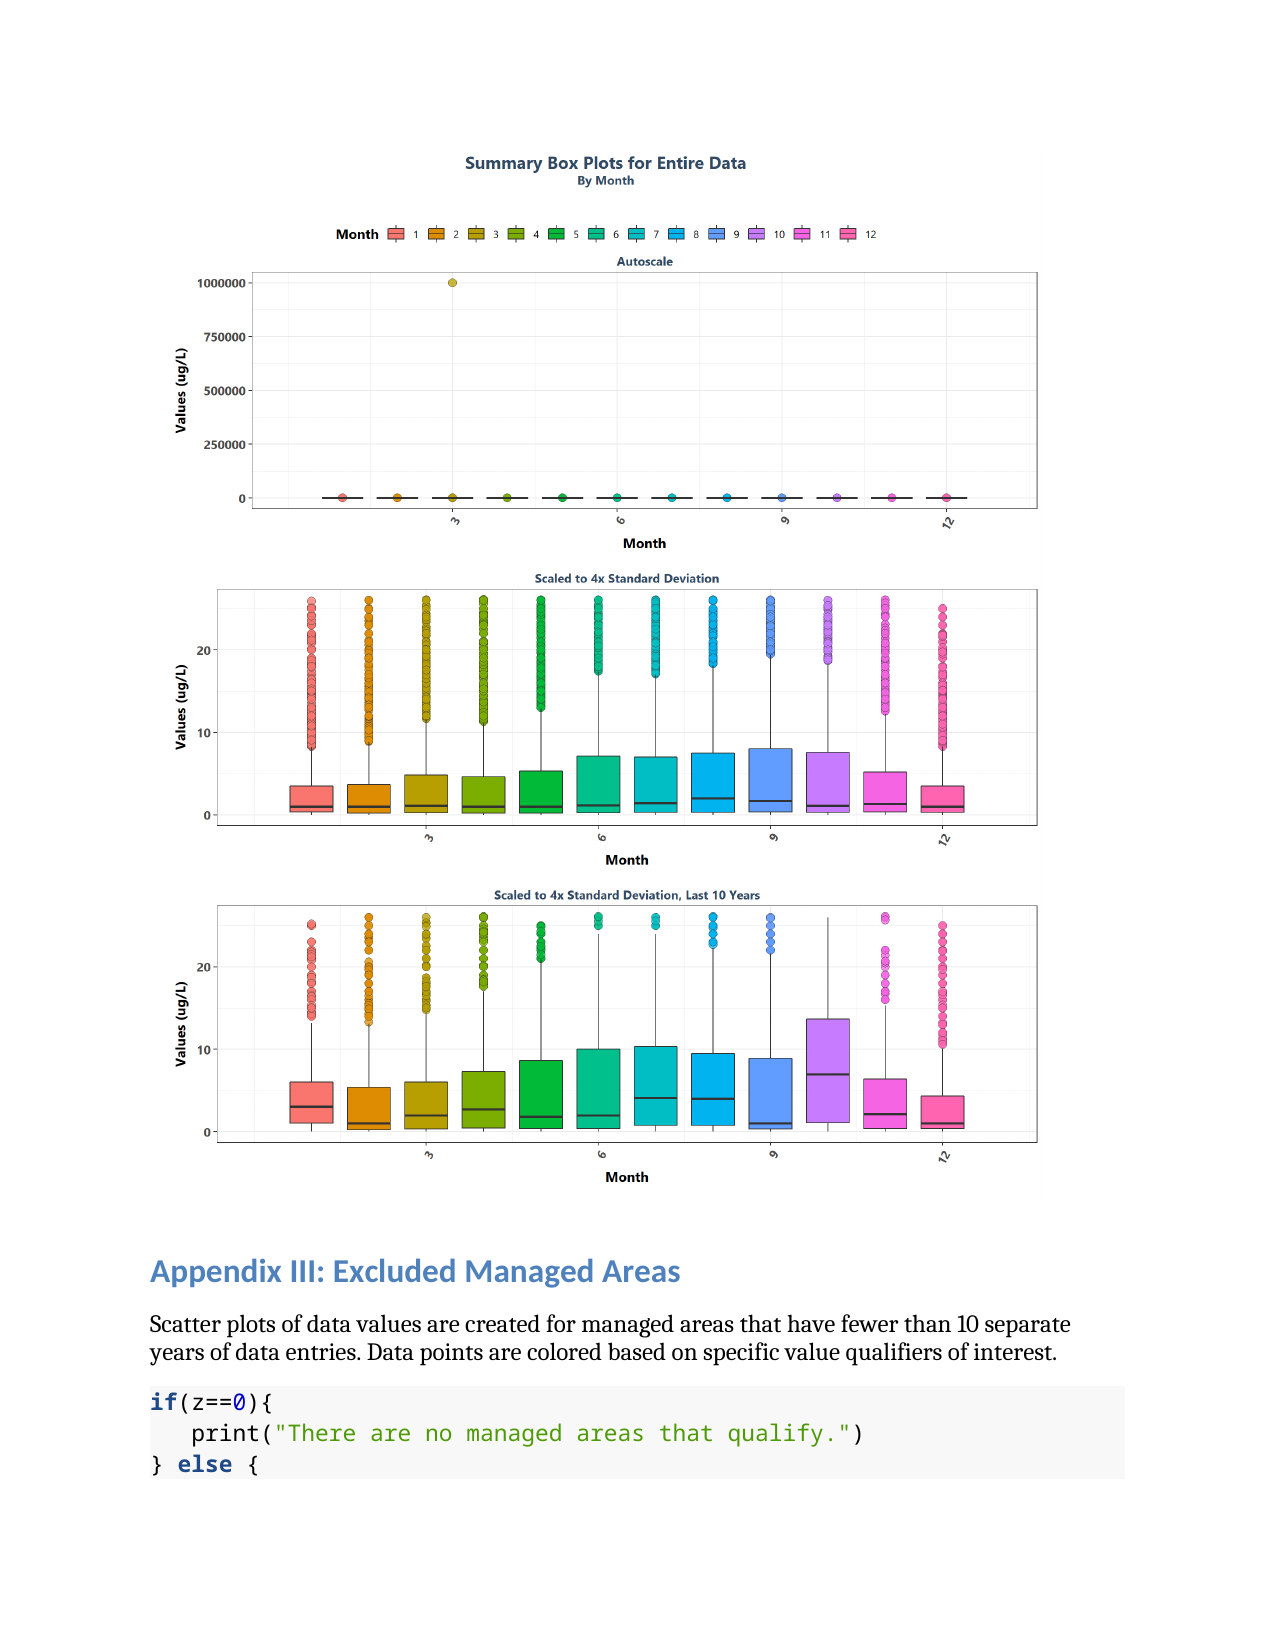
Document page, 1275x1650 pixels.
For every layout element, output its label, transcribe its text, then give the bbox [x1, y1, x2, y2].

text Scatter plots of data values are created for managed areas that have fewer than 10 separate years of data entries. Data points are colored based on specific value qualifiers of interest. [150, 1309, 1125, 1367]
subtitle Appendix III: Excluded Managed Areas [150, 1250, 1125, 1291]
picture [168, 150, 1044, 1200]
